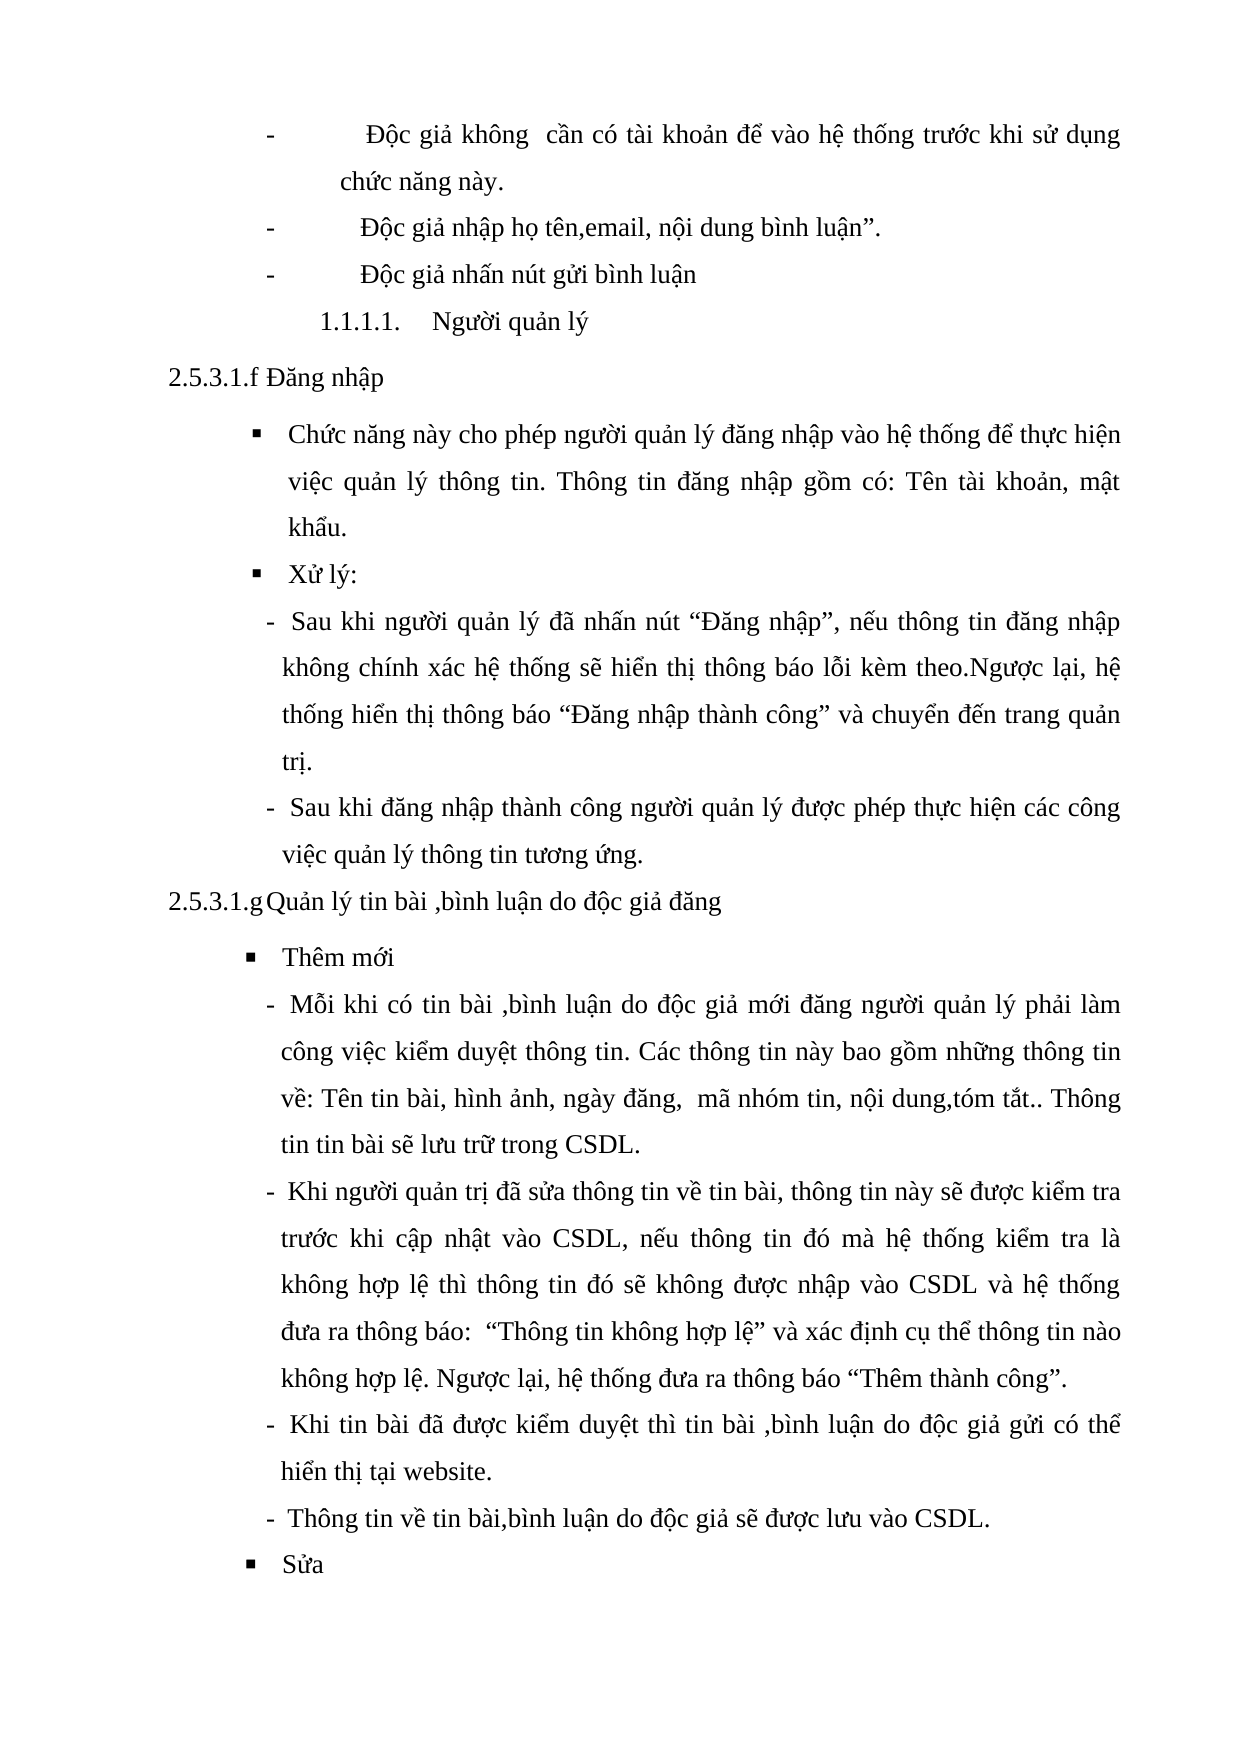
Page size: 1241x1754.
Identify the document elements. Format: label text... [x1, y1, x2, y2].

list Độc giả nhập họ tên,email, nội dung bình luận”. [266, 211, 1122, 243]
list Sau khi người quản lý đã nhấn nút “Đăng nhập”, nếu thông tin đăng nhập không chính xác hệ thống sẽ hiển thị thông báo lỗi kèm theo.Ngược lại, hệ thống hiển thị thông báo “Đăng nhập thành công” và chuyển đến trang quản trị. [266, 605, 1122, 776]
list Khi người quản trị đã sửa thông tin về tin bài, thông tin này sẽ được kiểm tra trước khi cập nhật vào CSDL, nếu thông tin đó mà hệ thống kiểm tra là không hợp lệ thì thông tin đó sẽ không được nhập vào CSDL và hệ thống đưa ra thông báo: “Thông tin không hợp lệ” và xác định cụ thể thông tin nào không hợp lệ. Ngược lại, hệ thống đưa ra thông báo “Thêm thành công”. [266, 1175, 1122, 1393]
list Mỗi khi có tin bài ,bình luận do độc giả mới đăng người quản lý phải làm công việc kiểm duyệt thông tin. Các thông tin này bao gồm những thông tin về: Tên tin bài, hình ảnh, ngày đăng, mã nhóm tin, nội dung,tóm tắt.. Thông tin tin bài sẽ lưu trữ trong CSDL. [266, 988, 1122, 1159]
list Sửa [244, 1548, 1122, 1579]
list Xử lý: [250, 558, 1122, 589]
list Khi tin bài đã được kiểm duyệt thì tin bài ,bình luận do độc giả gửi có thể hiển thị tại website. [266, 1408, 1122, 1486]
list Độc giả nhấn nút gửi bình luận [266, 258, 1122, 289]
list Thông tin về tin bài,bình luận do độc giả sẽ được lưu vào CSDL. [266, 1502, 1122, 1533]
subtitle Người quản lý [319, 305, 1122, 336]
list Sau khi đăng nhập thành công người quản lý được phép thực hiện các công việc quản lý thông tin tương ứng. [266, 792, 1122, 869]
subtitle Đăng nhập [168, 361, 1122, 392]
subtitle Quản lý tin bài ,bình luận do độc giả đăng [168, 885, 1122, 916]
list Độc giả không cần có tài khoản để vào hệ thống trước khi sử dụng chức năng này. [266, 118, 1122, 196]
list Thêm mới [244, 941, 1122, 973]
list Chức năng này cho phép người quản lý đăng nhập vào hệ thống để thực hiện việc quản lý thông tin. Thông tin đăng nhập gồm có: Tên tài khoản, mật khẩu. [250, 418, 1122, 542]
